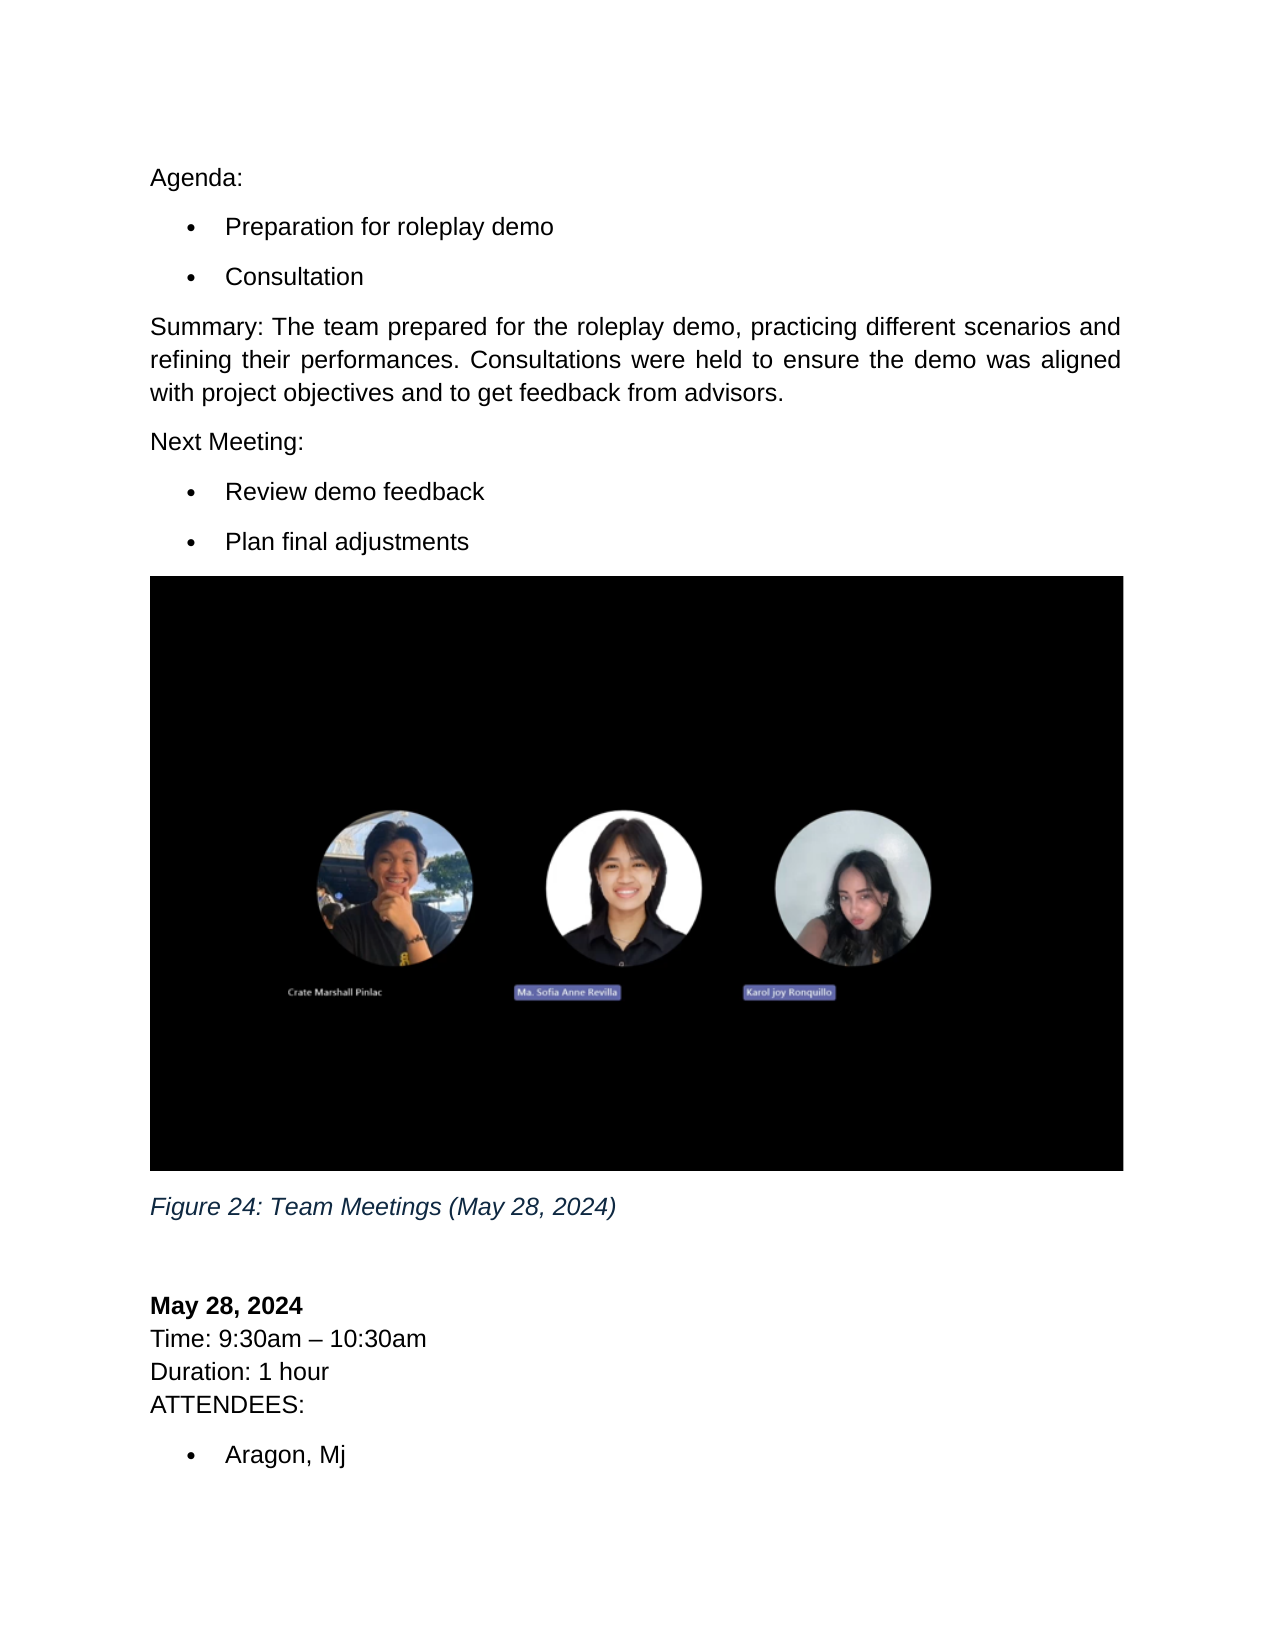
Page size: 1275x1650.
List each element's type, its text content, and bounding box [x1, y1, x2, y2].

text Next Meeting: [150, 427, 1123, 456]
list Aragon, Mj [187, 1440, 1123, 1469]
text Summary: The team prepared for the roleplay demo, practicing different scenarios and refining their performances. Consultations were held to ensure the demo was aligned with project objectives and to get feedback from advisors. [150, 312, 1123, 406]
list Review demo feedback [187, 477, 1123, 506]
list Consultation [187, 262, 1123, 291]
text Figure 24: Team Meetings (May 28, 2024) [150, 1192, 1123, 1221]
text May 28, 2024 Time: 9:30am – 10:30am Duration: 1 hour ATTENDEES: [150, 1291, 1123, 1419]
list Plan final adjustments [187, 527, 1123, 555]
text Agenda: [150, 162, 1123, 191]
list Preparation for roleplay demo [187, 212, 1123, 241]
picture [150, 576, 1124, 1171]
